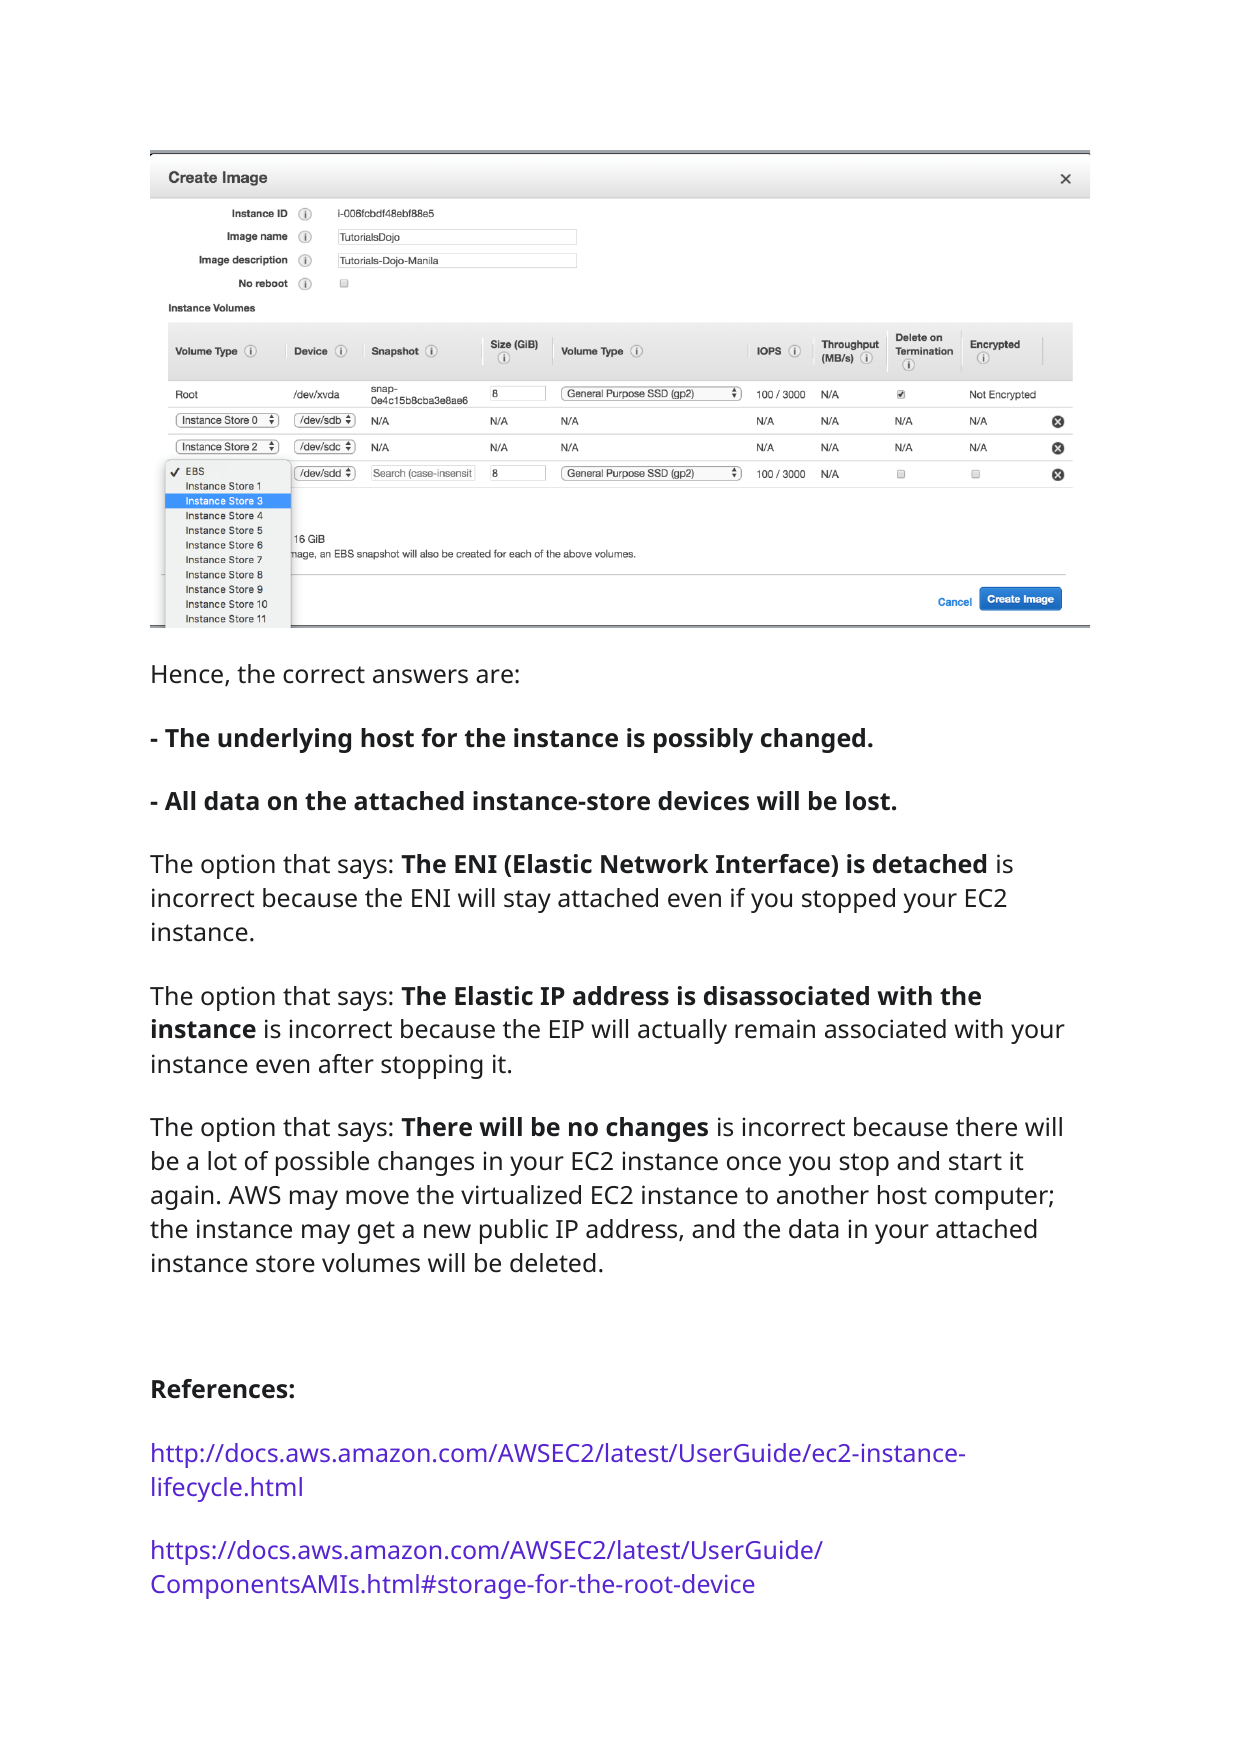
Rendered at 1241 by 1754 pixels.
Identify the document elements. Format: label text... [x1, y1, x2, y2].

text - All data on the attached instance-store devices will be lost. [150, 783, 1090, 818]
text Hence, the correct answers are: [150, 657, 1090, 691]
text The option that says: There will be no changes is incorrect because there will be a lot of possible changes in your EC2 instance once you stop and start it again. AWS may move the virtualized EC2 instance to another host computer; the instance may get a new public IP address, and the data in your attached instance store volumes will be deleted. [150, 1109, 1090, 1280]
text The option that says: The Elastic IP address is disassociated with the instance is incorrect because the EIP will actually remain associated with your instance even after stopping it. [150, 978, 1090, 1080]
text - The underlying host for the instance is possibly changed. [150, 720, 1090, 754]
text http://docs.aws.amazon.com/AWSEC2/latest/UserGuide/ec2-instance-lifecycle.html [150, 1435, 1090, 1503]
picture [150, 150, 1091, 628]
text References: [150, 1372, 1090, 1406]
text The option that says: The ENI (Elastic Network Interface) is detached is incorrect because the ENI will stay attached even if you stopped your EC2 instance. [150, 847, 1090, 949]
text https://docs.aws.amazon.com/AWSEC2/latest/UserGuide/ComponentsAMIs.html#storage-for-the-root-device [150, 1533, 1090, 1601]
